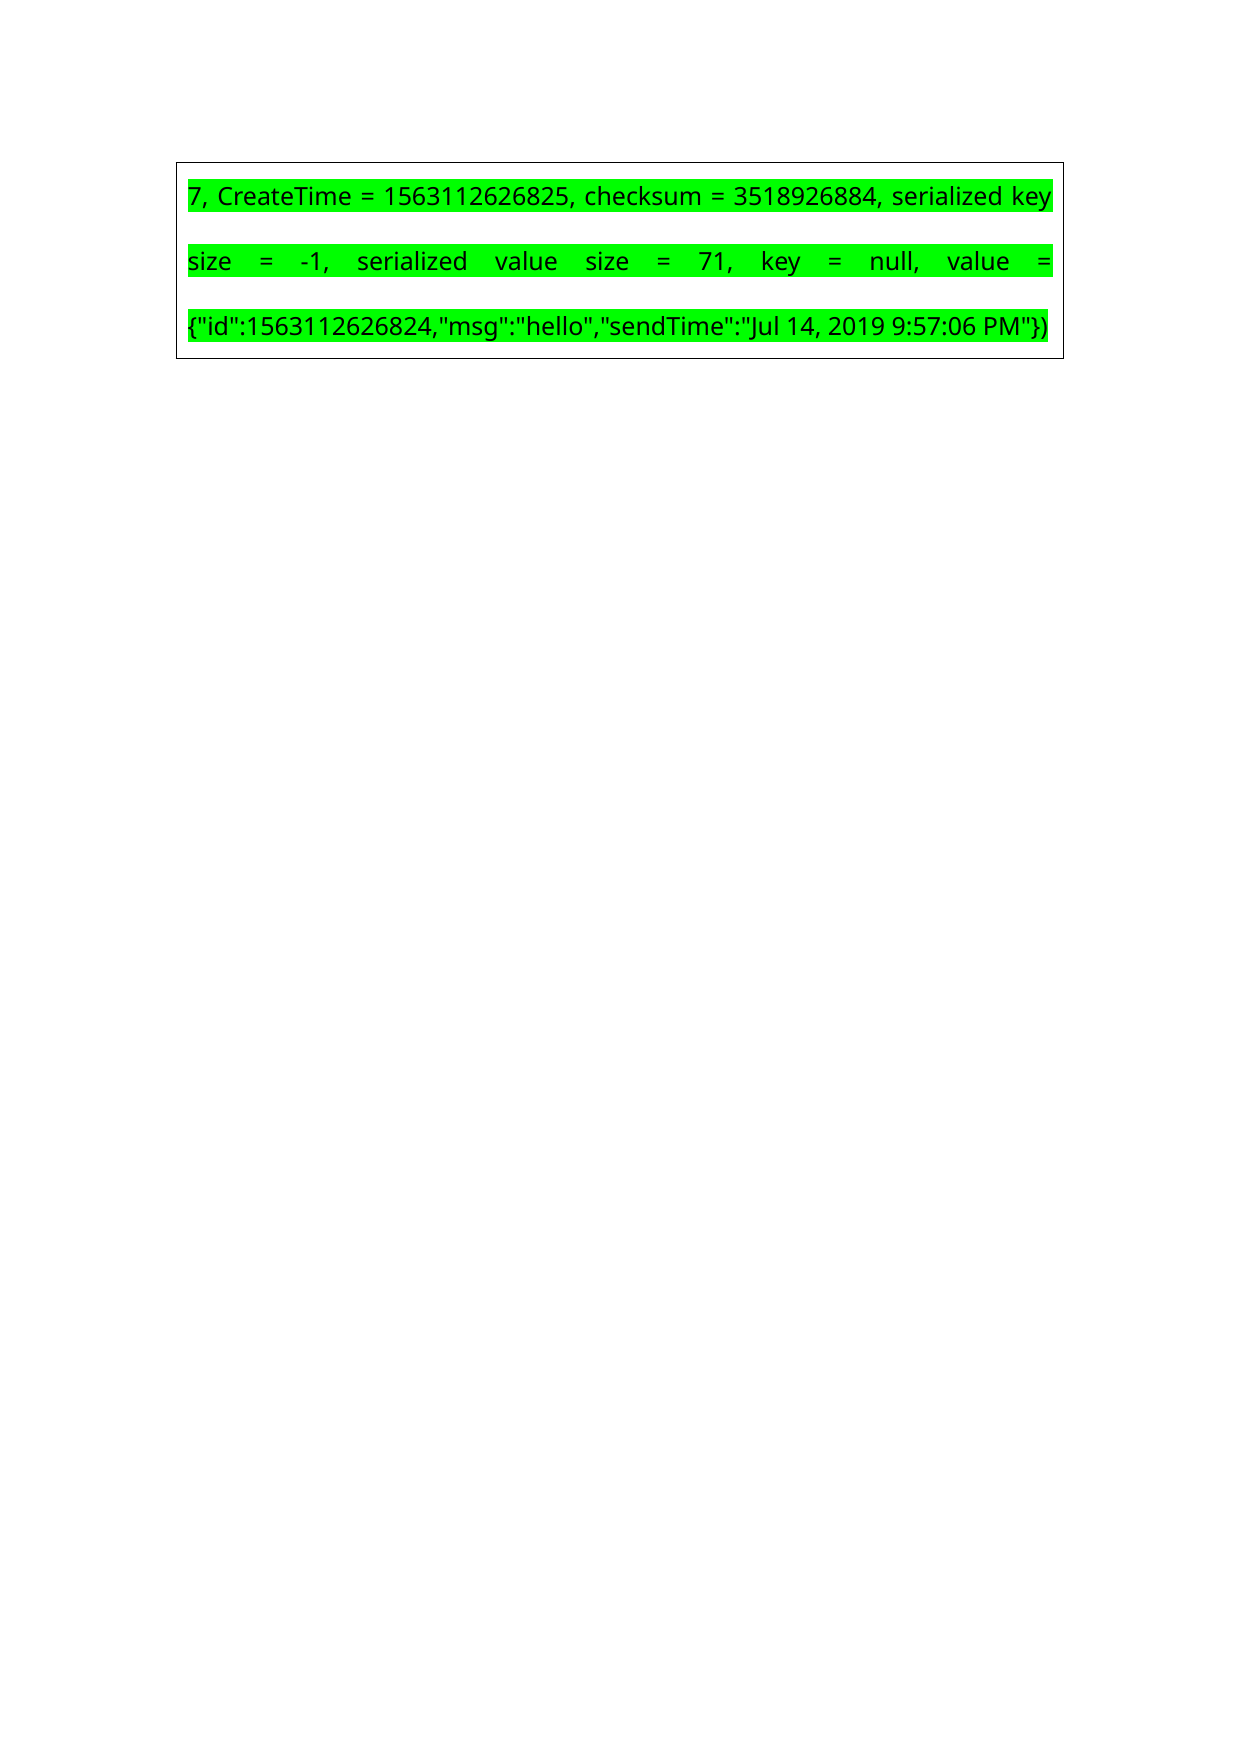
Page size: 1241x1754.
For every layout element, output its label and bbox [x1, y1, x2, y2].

table_header [177, 163, 1063, 358]
